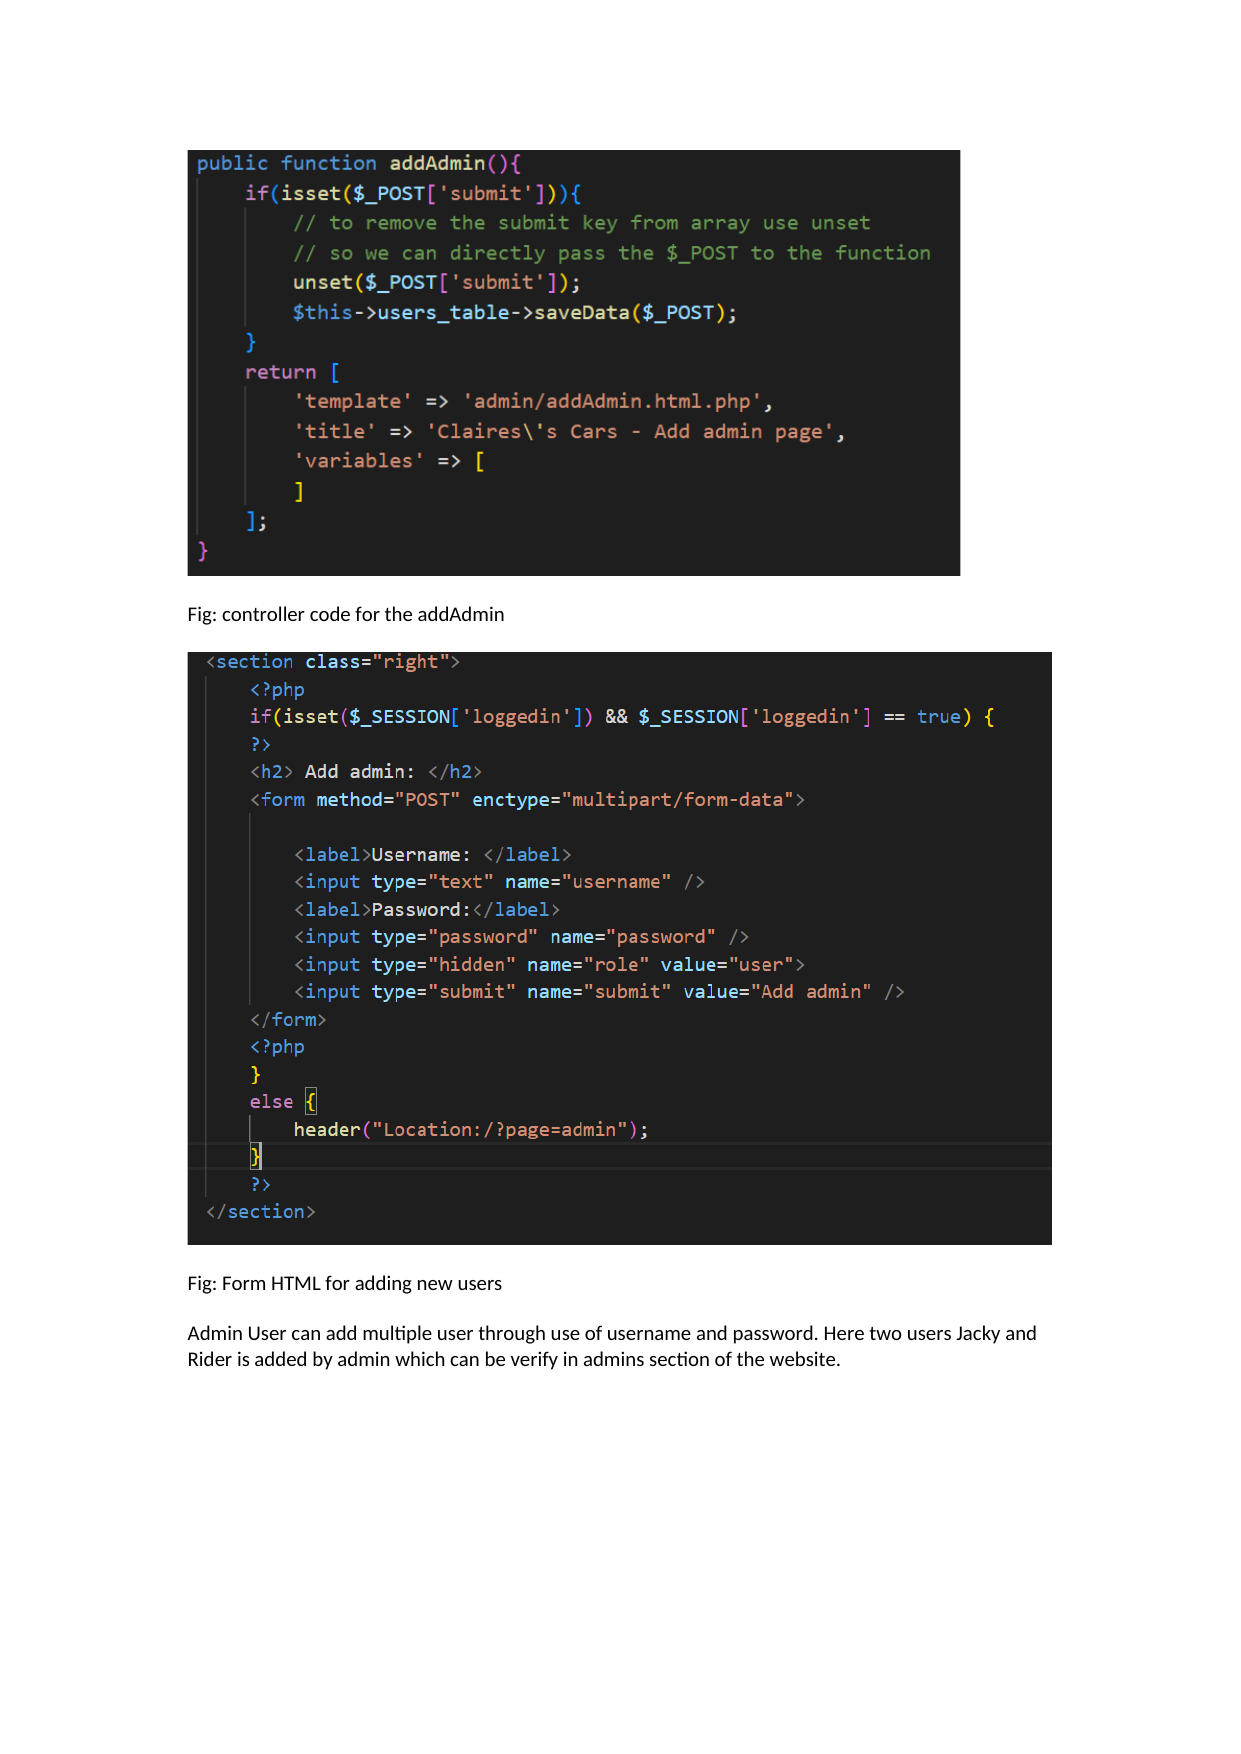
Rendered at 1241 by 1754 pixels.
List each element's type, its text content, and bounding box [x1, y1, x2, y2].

text Fig: controller code for the addAdmin [187, 601, 1053, 627]
text Fig: Form HTML for adding new users [187, 1270, 1053, 1295]
picture [187, 652, 1052, 1245]
picture [187, 150, 961, 576]
text Admin User can add multiple user through use of username and password. Here two users Jacky and Rider is added by admin which can be verify in admins section of the website. [187, 1321, 1053, 1371]
